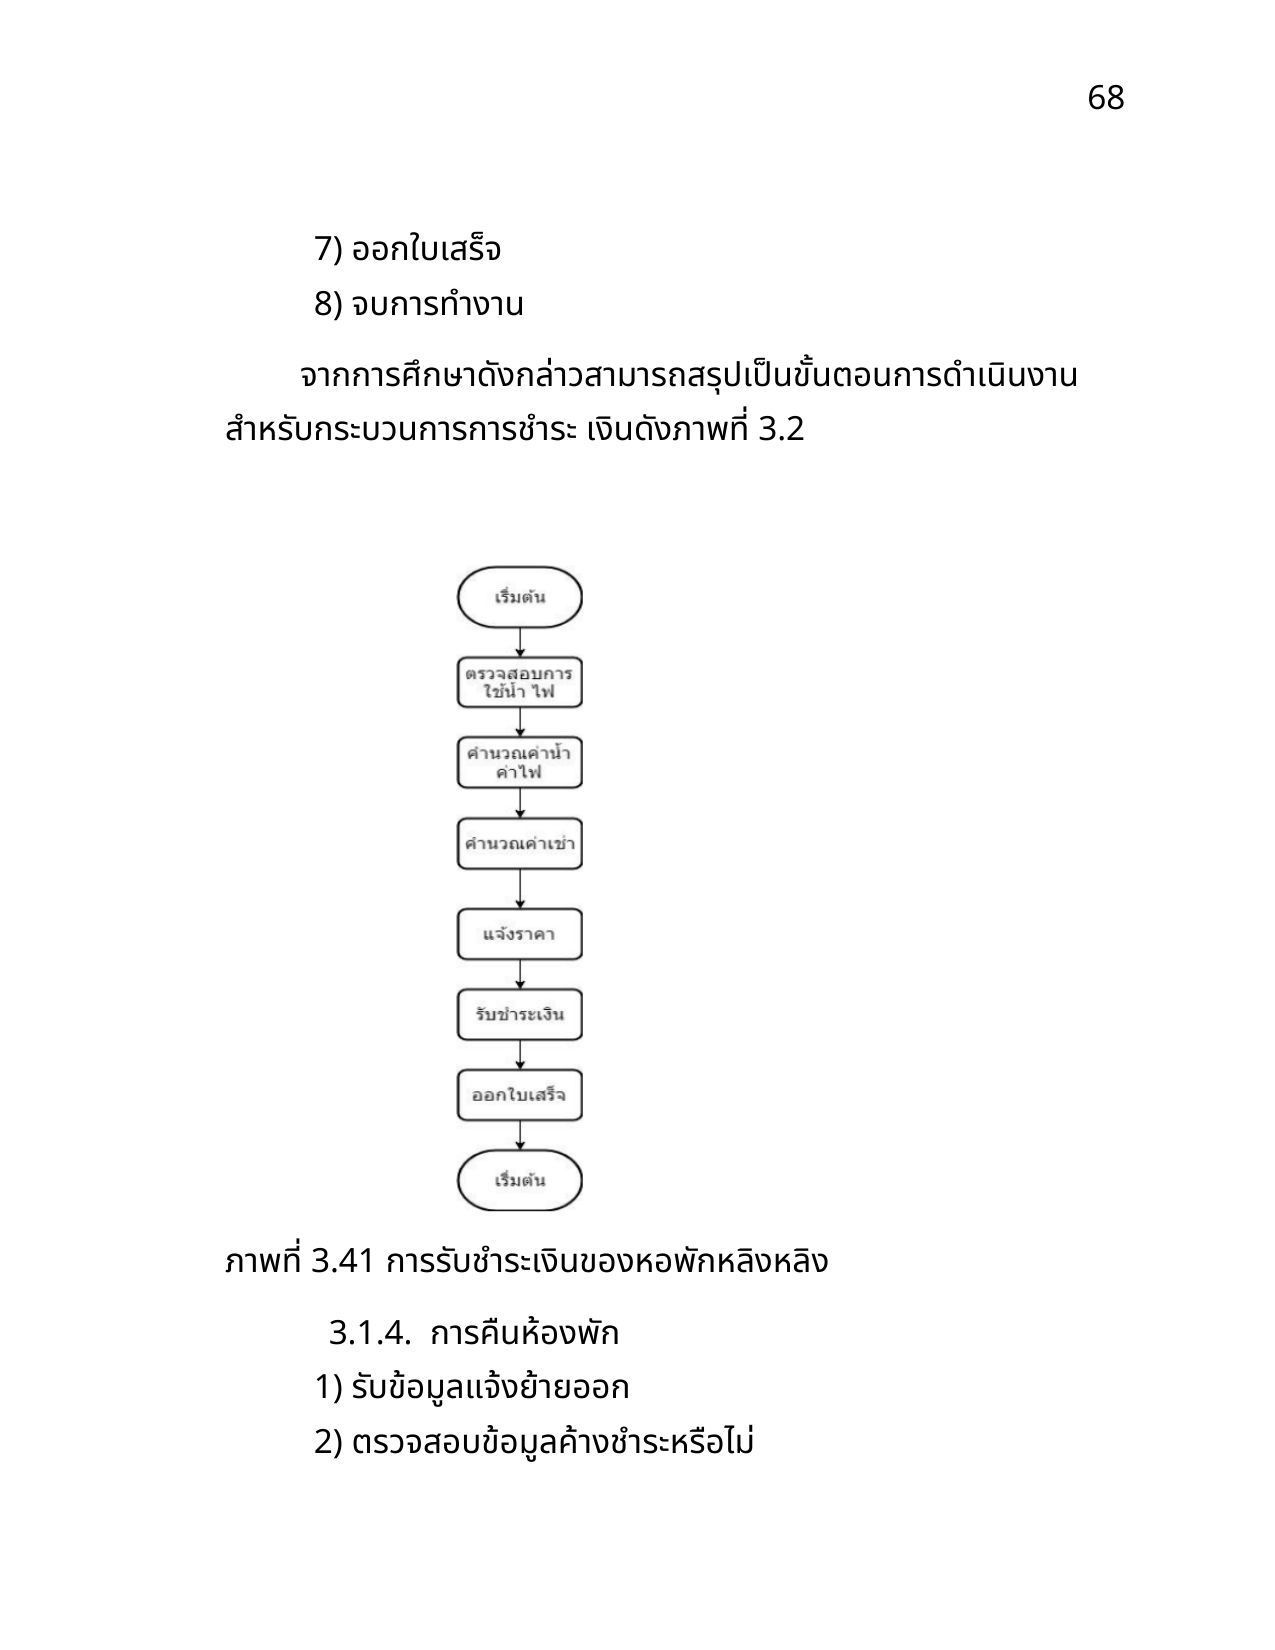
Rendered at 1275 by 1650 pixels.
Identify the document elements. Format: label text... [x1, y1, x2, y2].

subtitle 7) ออกใบเสร็จ [314, 225, 1125, 276]
subtitle 8) จบการทำงาน [314, 279, 1125, 330]
subtitle การคืนห้องพัก [284, 1308, 1125, 1359]
subtitle 2) ตรวจสอบข้อมูลค้างชำระหรือไม่ [314, 1418, 1125, 1468]
text จากการศึกษาดังกล่าวสามารถสรุปเป็นขั้นตอนการดำเนินงานสำหรับกระบวนการการชำระ เงินดังภาพที่ 3.2 [225, 351, 1125, 456]
subtitle 1) รับข้อมูลแจ้งย้ายออก [314, 1363, 1125, 1414]
picture [300, 542, 722, 1217]
